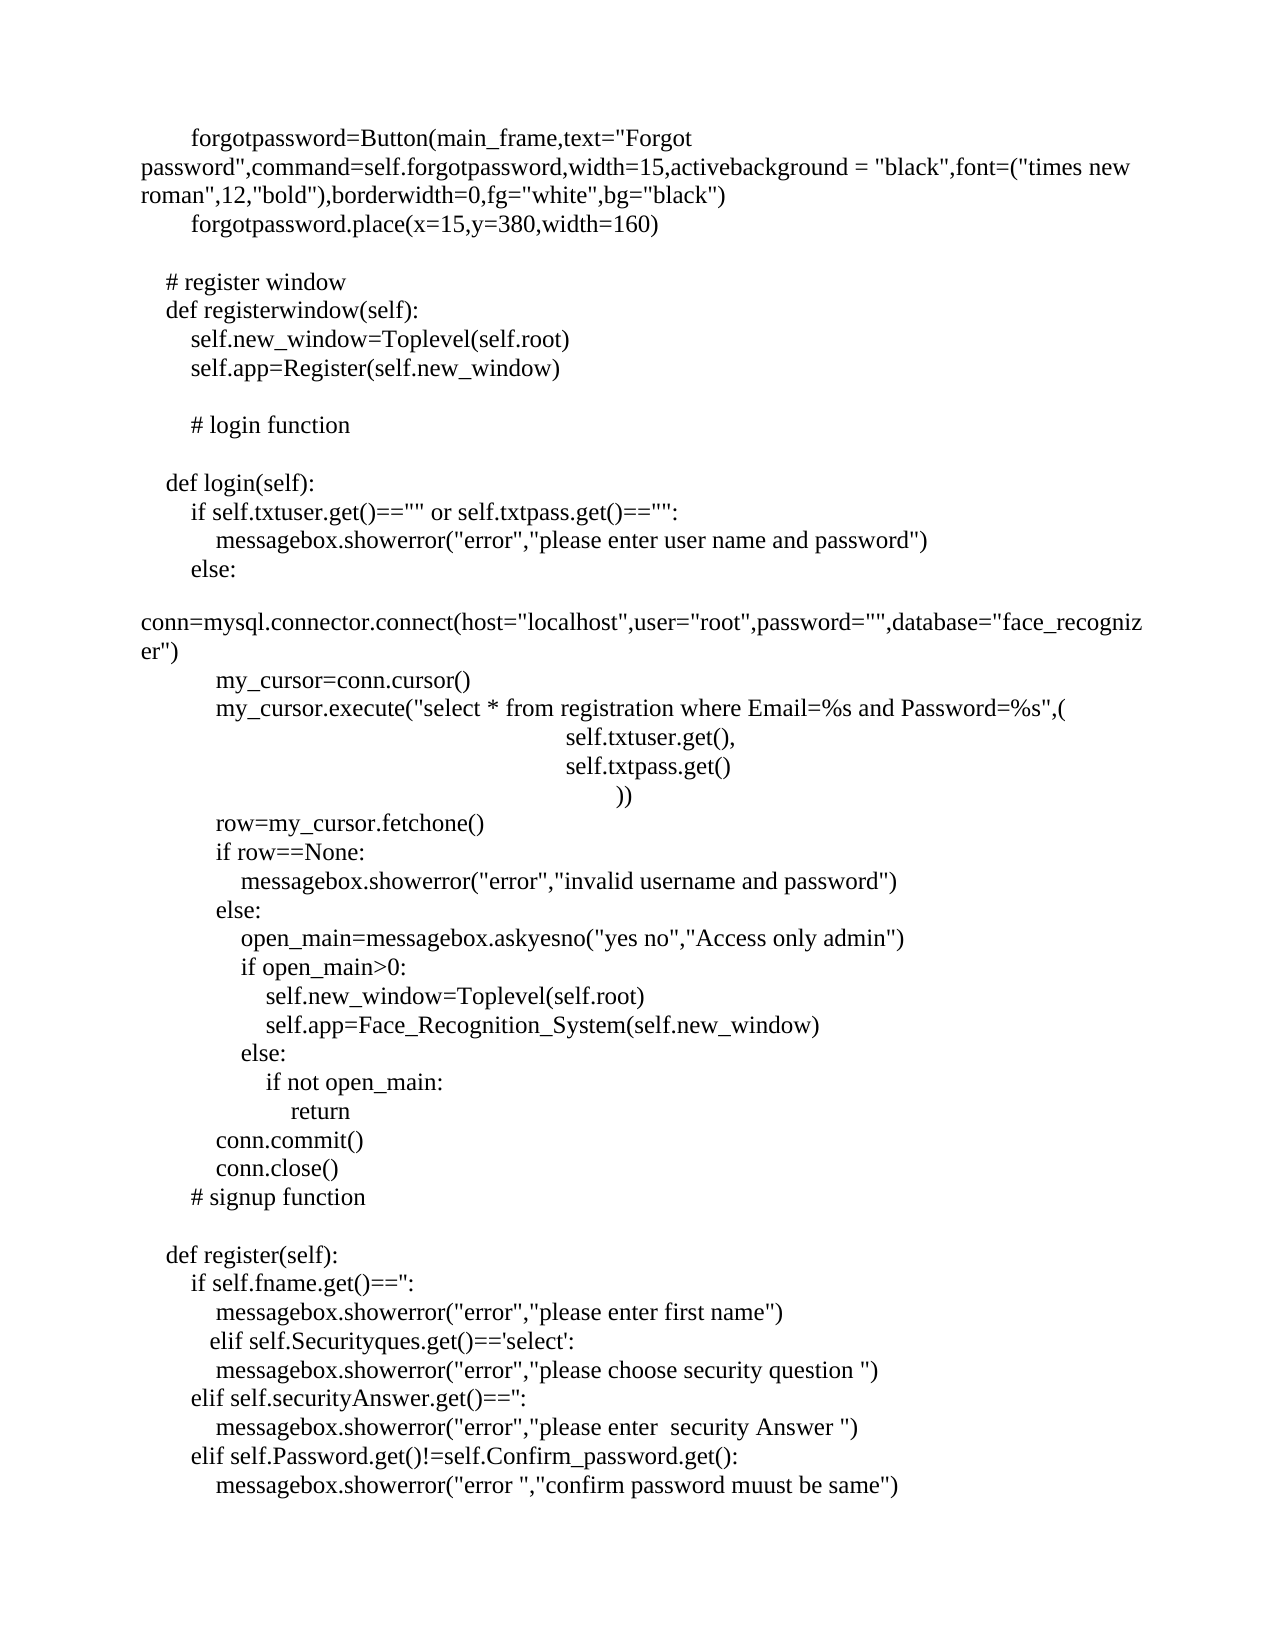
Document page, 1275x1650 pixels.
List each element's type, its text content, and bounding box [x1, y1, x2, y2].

text messagebox.showerror("error","please enter user name and password") [141, 526, 1153, 554]
text self.new_window=Toplevel(self.root) [141, 981, 1153, 1010]
text def register(self): [141, 1240, 1153, 1268]
text # signup function [141, 1182, 1153, 1211]
text my_cursor.execute("select * from registration where Email=%s and Password=%s",( [141, 693, 1153, 722]
text # register window [141, 267, 1153, 296]
text messagebox.showerror("error","please enter security Answer ") [141, 1412, 1153, 1441]
text if self.fname.get()=='': [141, 1268, 1153, 1297]
text messagebox.showerror("error","please enter first name") [141, 1297, 1153, 1326]
text conn.commit() [141, 1125, 1153, 1153]
text my_cursor=conn.cursor() [141, 665, 1153, 693]
text forgotpassword.place(x=15,y=380,width=160) [141, 209, 1153, 238]
text else: [141, 895, 1153, 923]
text else: [141, 1038, 1153, 1067]
text open_main=messagebox.askyesno("yes no","Access only admin") [141, 923, 1153, 952]
text forgotpassword=Button(main_frame,text="Forgot password",command=self.forgotpassword,width=15,activebackground = "black",font=("times new roman",12,"bold"),borderwidth=0,fg="white",bg="black") [141, 123, 1153, 209]
text conn.close() [141, 1153, 1153, 1182]
text self.txtpass.get() [141, 751, 1153, 780]
text if open_main>0: [141, 952, 1153, 981]
text conn=mysql.connector.connect(host="localhost",user="root",password="",database="face_recognizer") [141, 583, 1153, 665]
text if self.txtuser.get()=="" or self.txtpass.get()=="": [141, 497, 1153, 526]
text elif self.Password.get()!=self.Confirm_password.get(): [141, 1441, 1153, 1470]
text def login(self): [141, 468, 1153, 497]
text messagebox.showerror("error ","confirm password muust be same") [141, 1470, 1153, 1498]
text self.app=Register(self.new_window) [141, 353, 1153, 382]
text if not open_main: [141, 1067, 1153, 1096]
text self.txtuser.get(), [141, 722, 1153, 751]
text messagebox.showerror("error","please choose security question ") [141, 1355, 1153, 1383]
text self.new_window=Toplevel(self.root) [141, 324, 1153, 353]
text return [141, 1096, 1153, 1125]
text if row==None: [141, 837, 1153, 866]
text self.app=Face_Recognition_System(self.new_window) [141, 1010, 1153, 1038]
text row=my_cursor.fetchone() [141, 808, 1153, 837]
text # login function [141, 411, 1153, 439]
text elif self.securityAnswer.get()=='': [141, 1383, 1153, 1412]
text elif self.Securityques.get()=='select': [141, 1326, 1153, 1355]
text else: [141, 554, 1153, 583]
text messagebox.showerror("error","invalid username and password") [141, 866, 1153, 895]
text )) [141, 780, 1153, 808]
text def registerwindow(self): [141, 296, 1153, 324]
